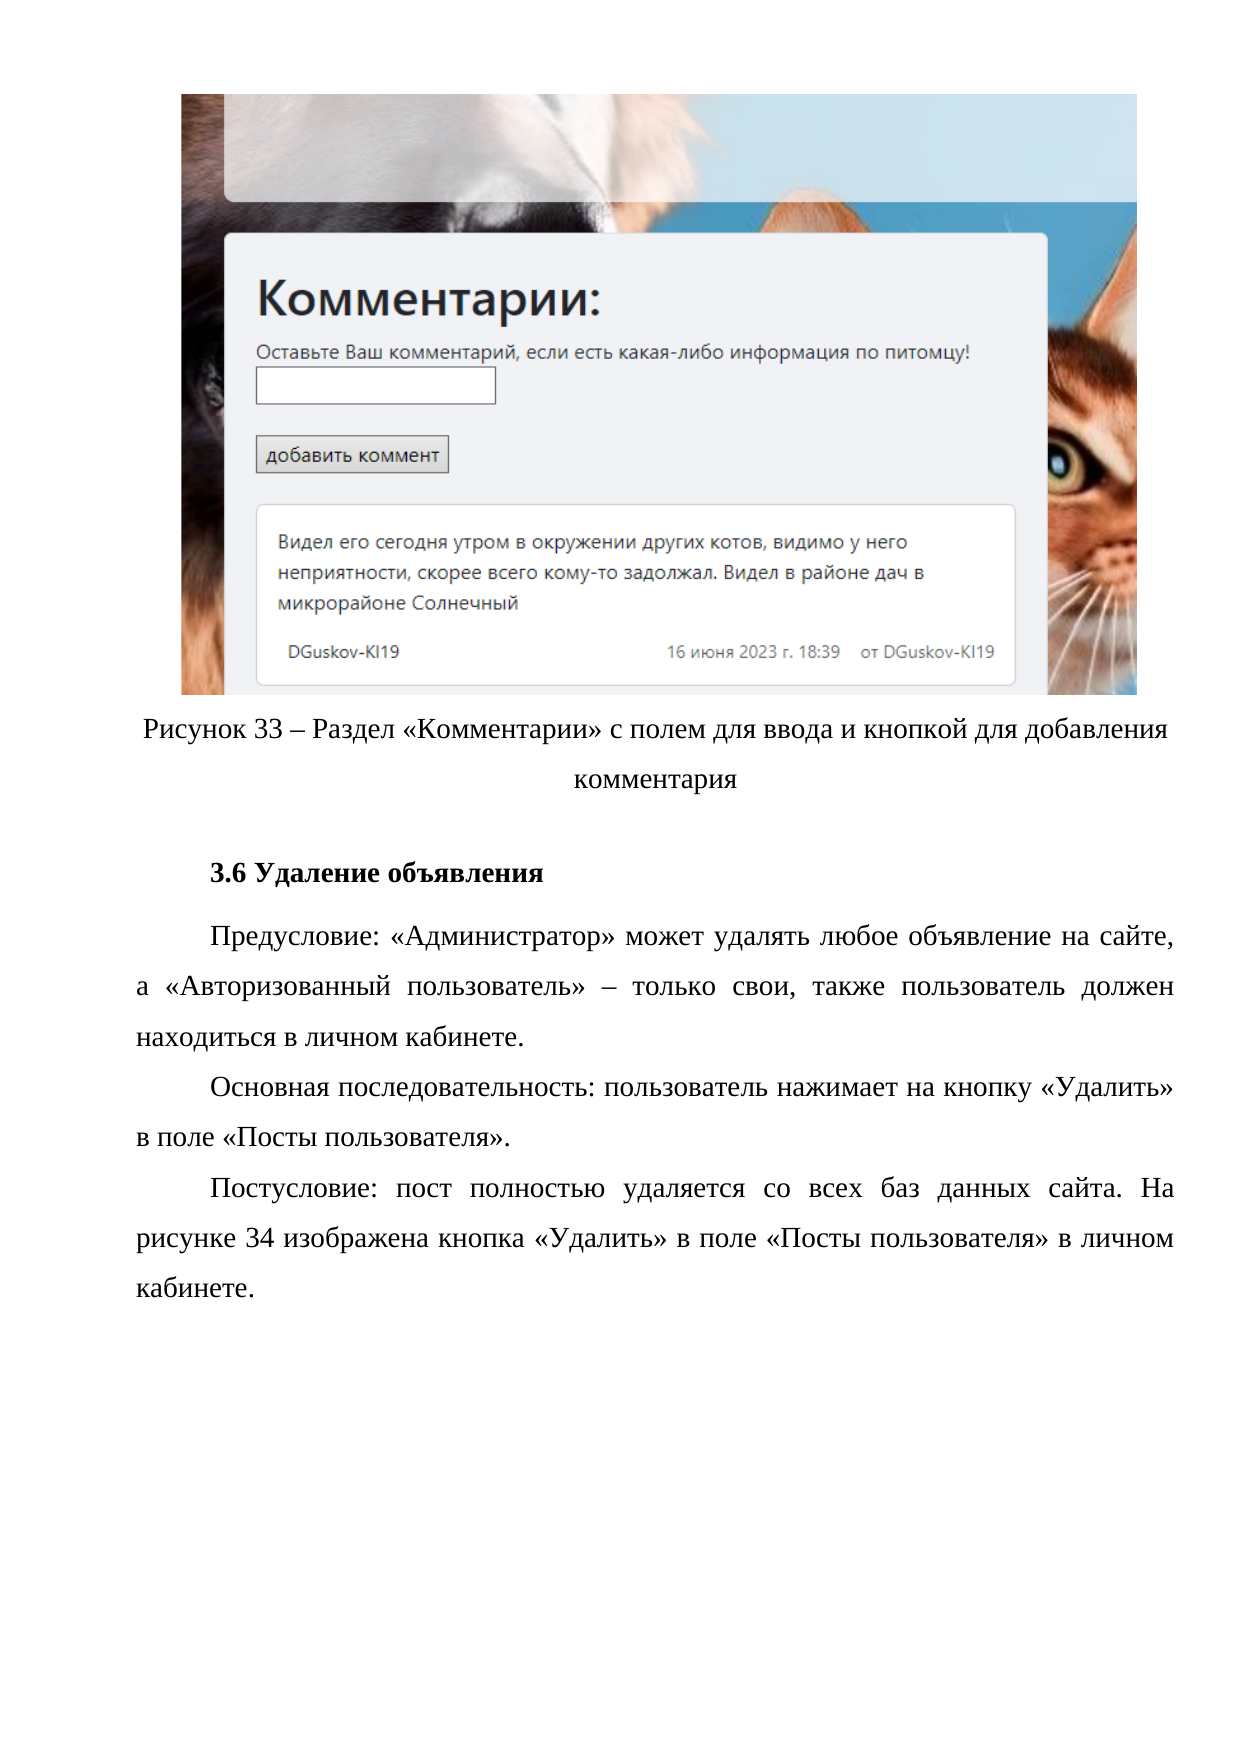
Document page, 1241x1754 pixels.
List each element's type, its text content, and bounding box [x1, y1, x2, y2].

picture [181, 94, 1137, 695]
text Постусловие: пост полностью удаляется со всех баз данных сайта. На рисунке 34 изображена кнопка «Удалить» в поле «Посты пользователя» в личном кабинете. [136, 1170, 1175, 1304]
text Основная последовательность: пользователь нажимает на кнопку «Удалить» в поле «Посты пользователя». [136, 1069, 1175, 1153]
text Рисунок 33 – Раздел «Комментарии» с полем для ввода и кнопкой для добавления комментария [136, 711, 1175, 795]
subtitle Удаление объявления [136, 855, 1175, 889]
text Предусловие: «Администратор» может удалять любое объявление на сайте, а «Авторизованный пользователь» – только свои, также пользователь должен находиться в личном кабинете. [136, 918, 1175, 1052]
